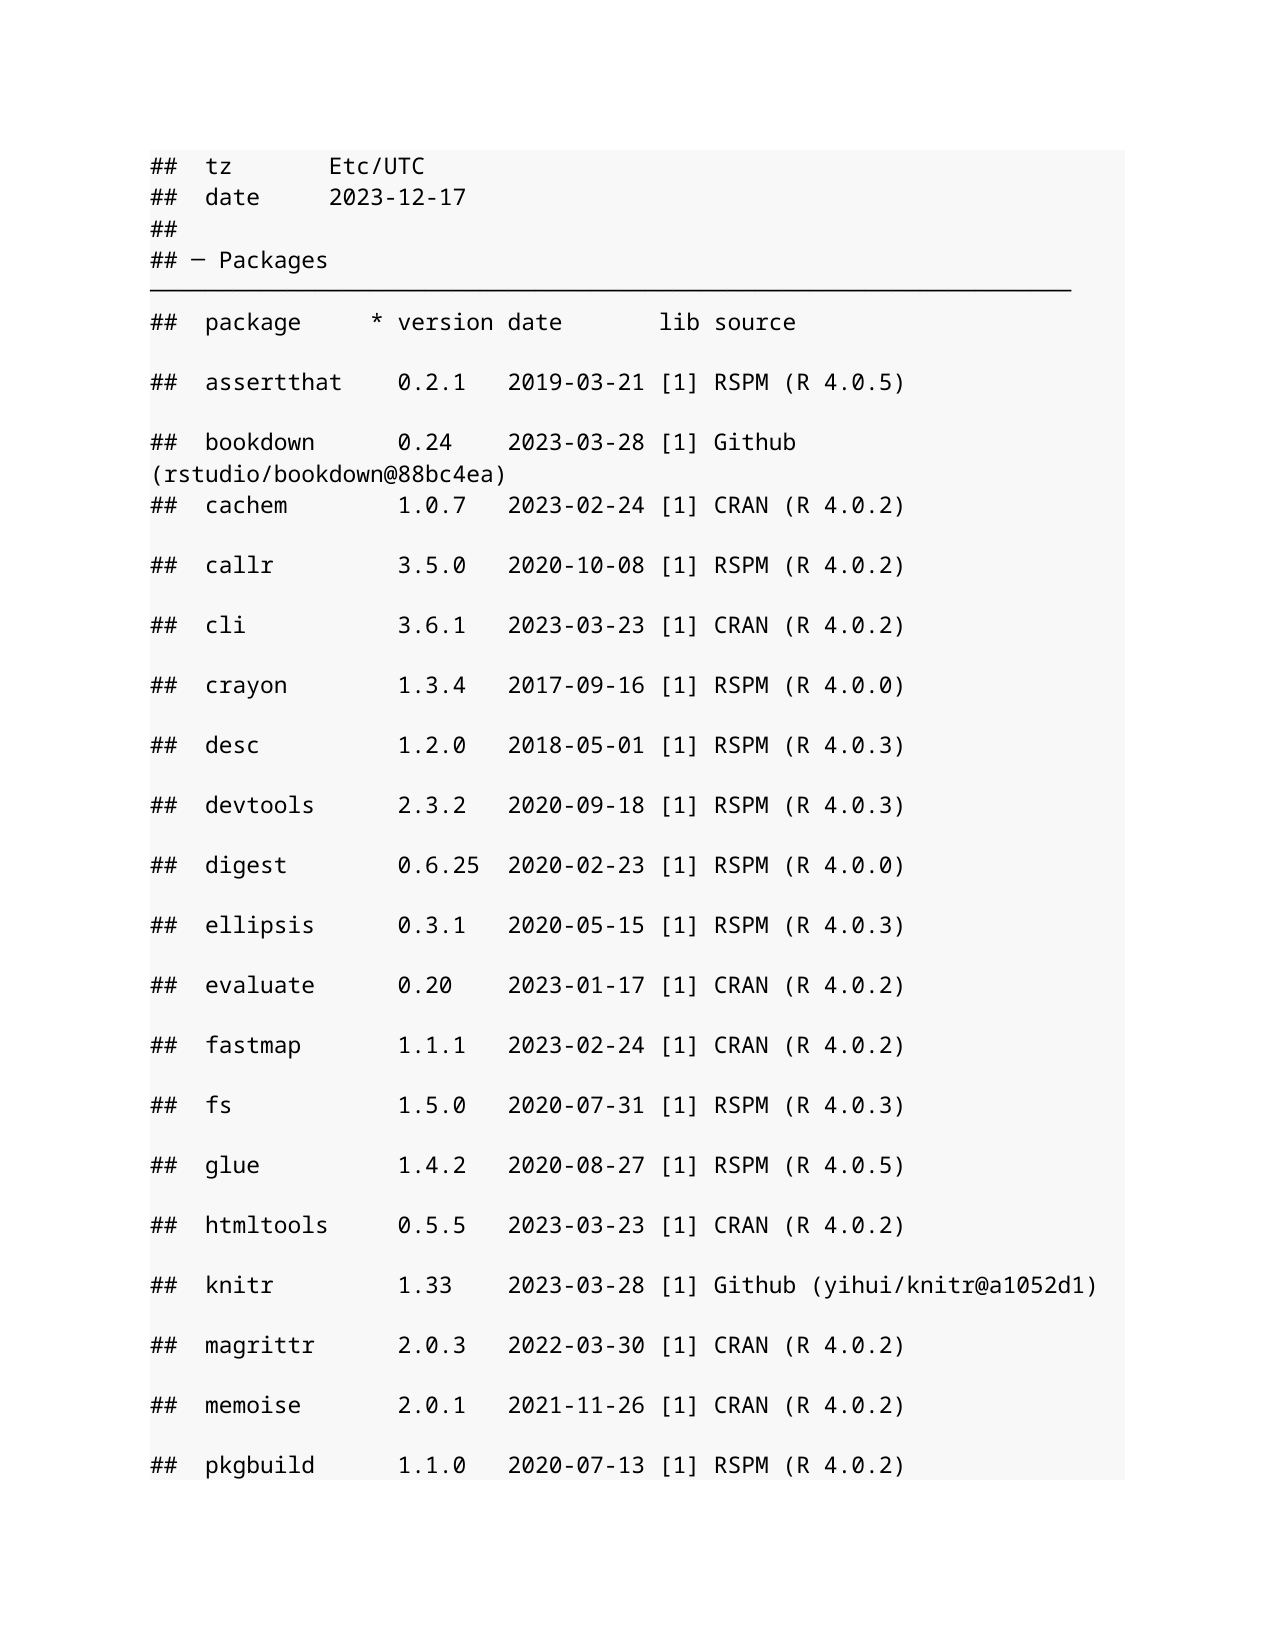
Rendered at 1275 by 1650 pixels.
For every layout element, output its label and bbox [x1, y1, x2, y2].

text [150, 150, 1125, 1480]
